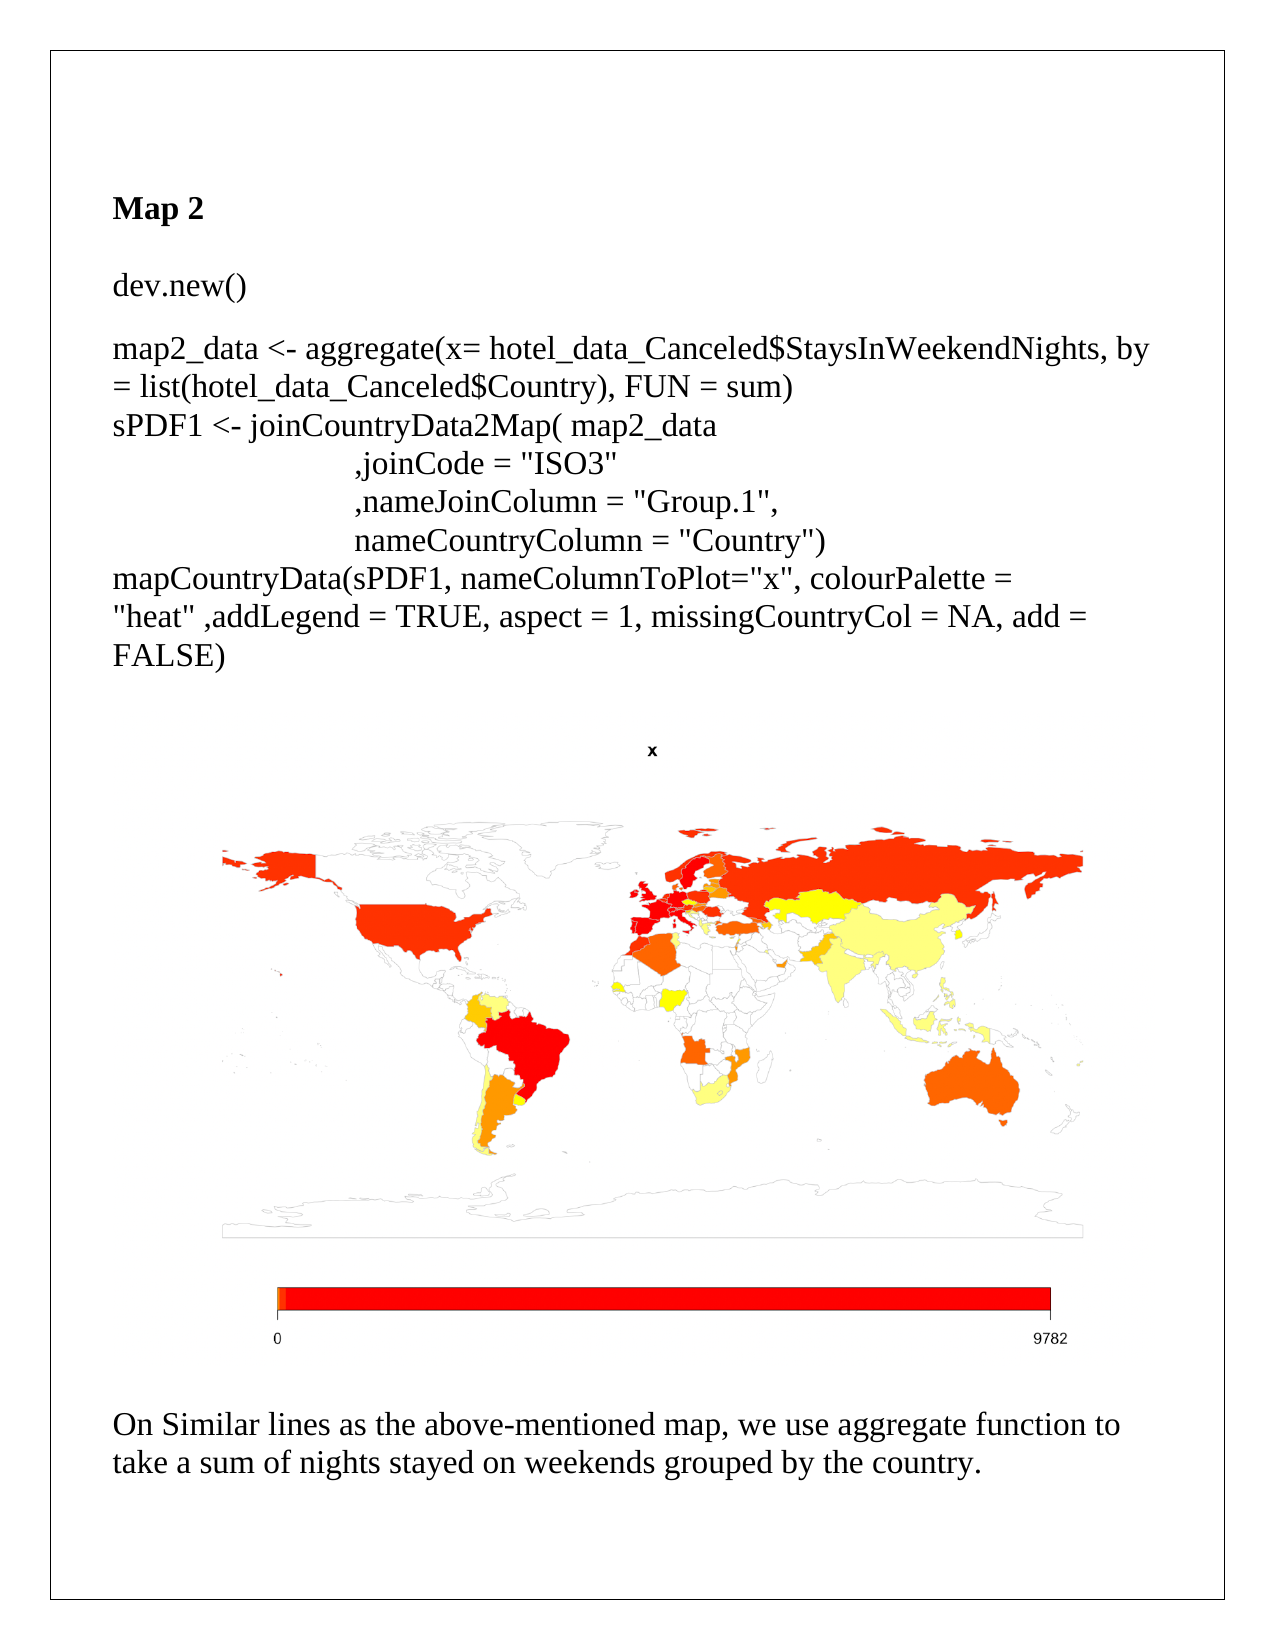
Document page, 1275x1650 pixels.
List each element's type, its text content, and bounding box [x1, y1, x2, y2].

text ,joinCode = "ISO3" [112, 443, 1162, 482]
text ,nameJoinColumn = "Group.1", [112, 482, 1162, 520]
text nameCountryColumn = "Country") [112, 520, 1162, 558]
text On Similar lines as the above-mentioned map, we use aggregate function to take a sum of nights stayed on weekends grouped by the country. [112, 1404, 1162, 1480]
text sPDF1 <- joinCountryData2Map( map2_data [112, 405, 1162, 443]
text dev.new() [112, 265, 1162, 303]
text mapCountryData(sPDF1, nameColumnToPlot="x", colourPalette = "heat" ,addLegend = TRUE, aspect = 1, missingCountryCol = NA, add = FALSE) [112, 558, 1162, 673]
text Map 2 [112, 188, 1162, 227]
picture [112, 711, 1156, 1366]
text map2_data <- aggregate(x= hotel_data_Canceled$StaysInWeekendNights, by = list(hotel_data_Canceled$Country), FUN = sum) [112, 328, 1162, 405]
